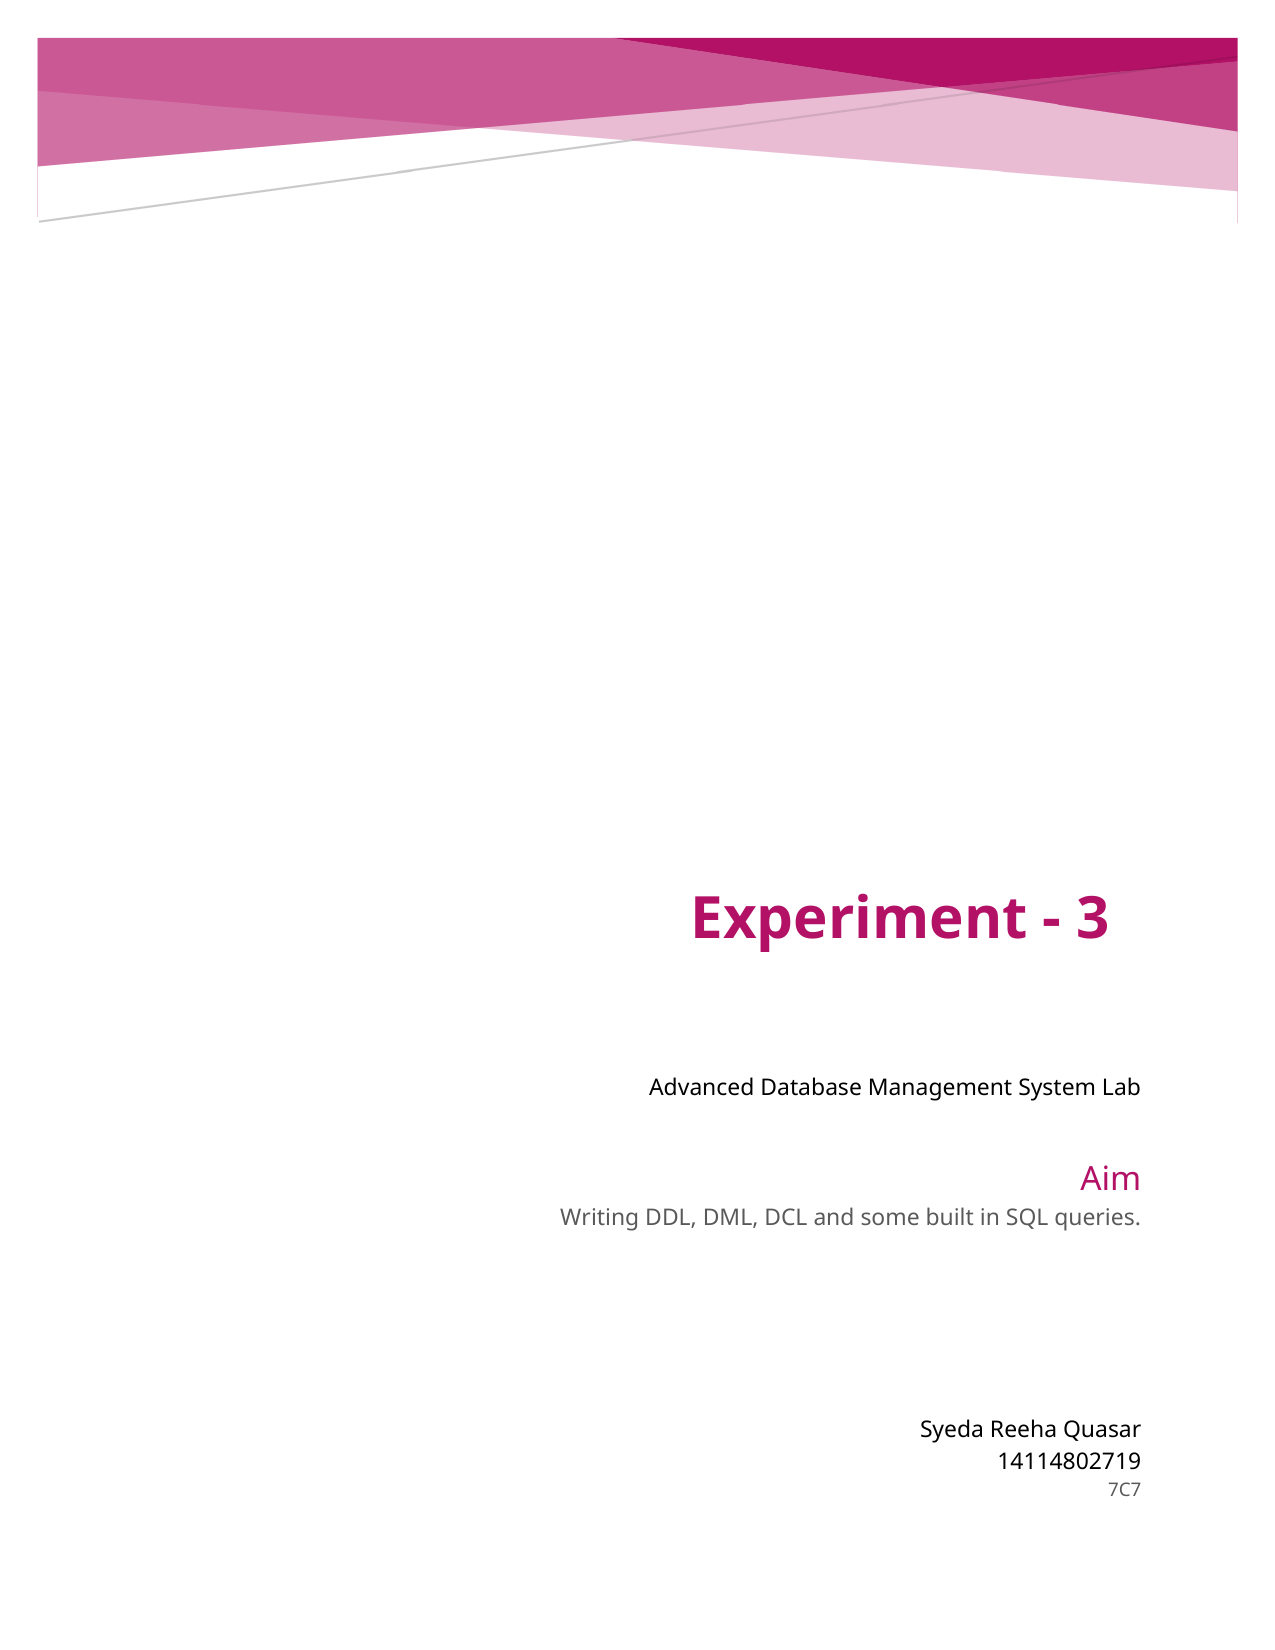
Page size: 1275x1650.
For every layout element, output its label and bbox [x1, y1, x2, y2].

picture [37, 37, 1238, 238]
